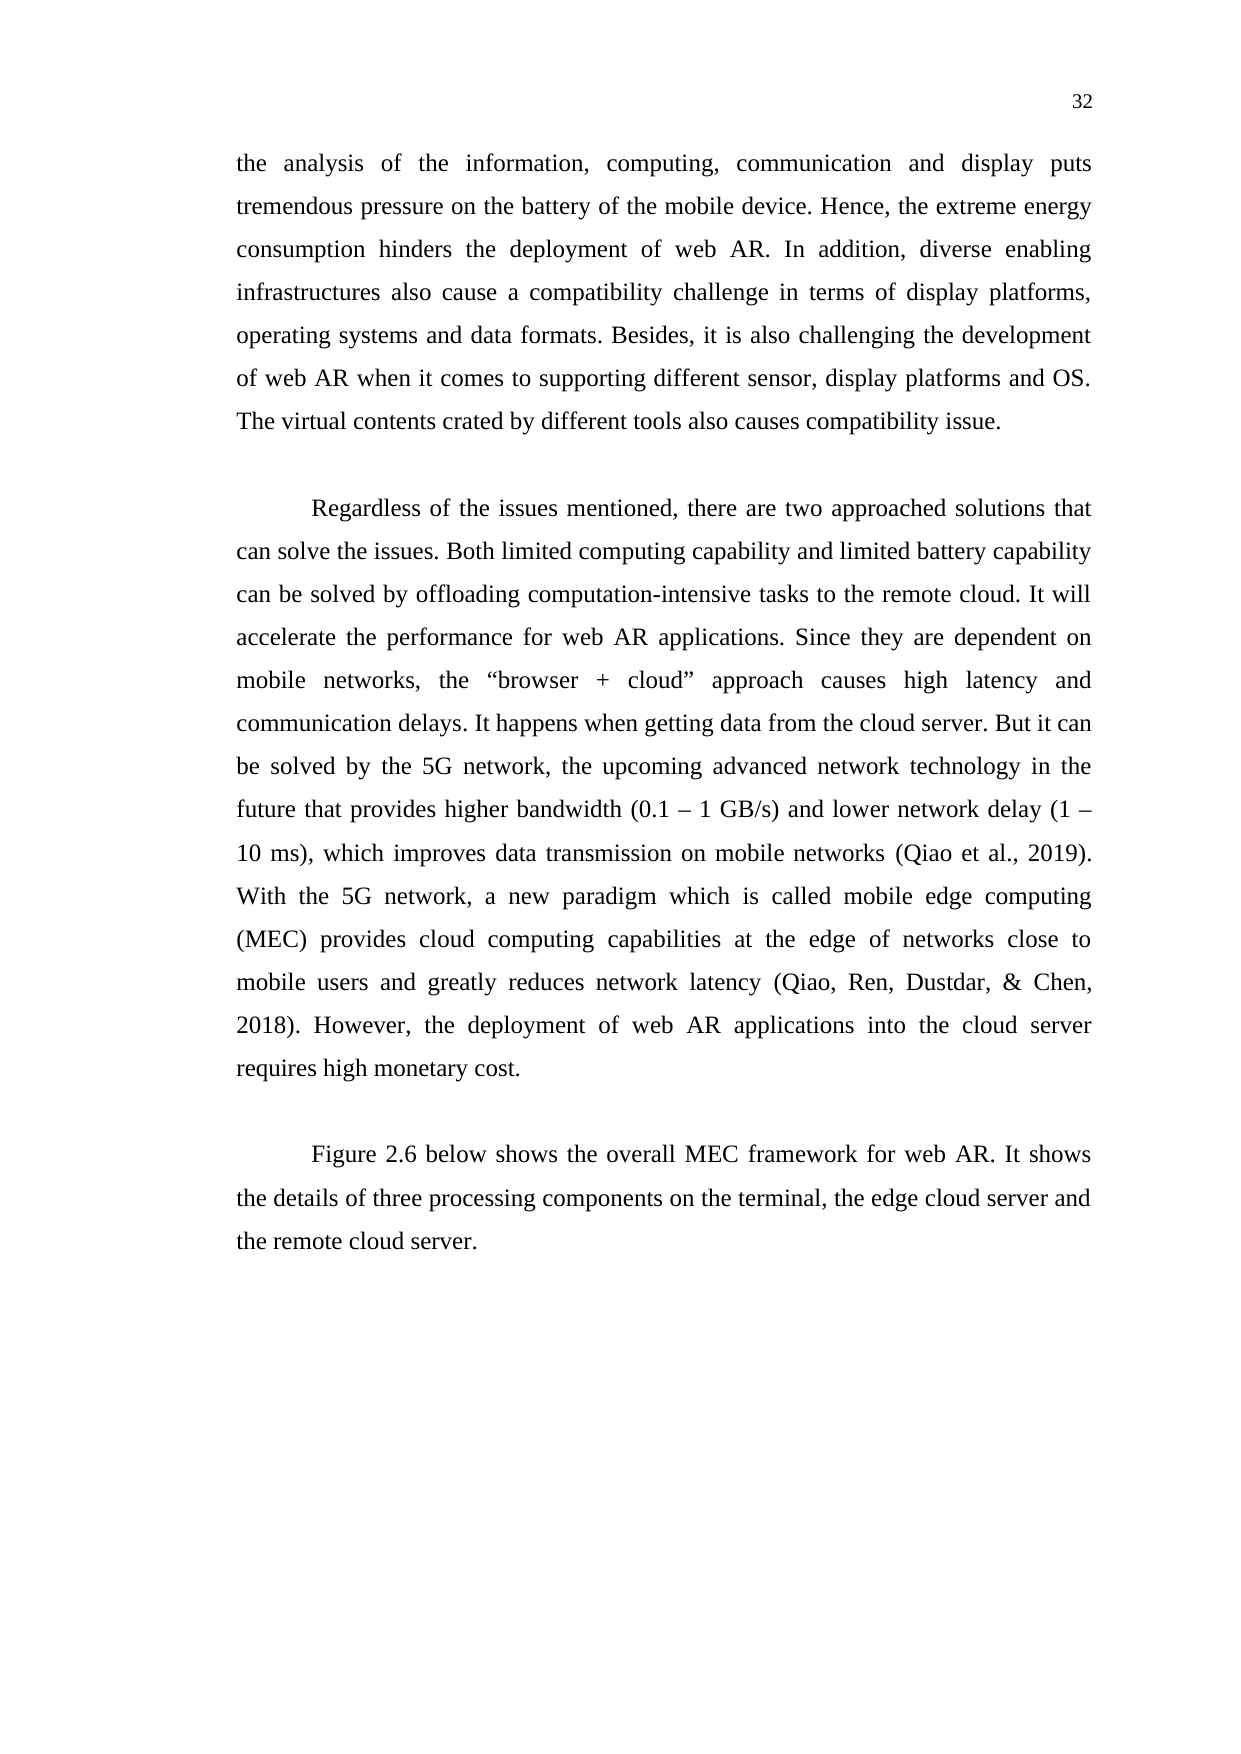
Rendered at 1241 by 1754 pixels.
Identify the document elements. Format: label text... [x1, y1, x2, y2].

text Regardless of the issues mentioned, there are two approached solutions that can solve the issues. Both limited computing capability and limited battery capability can be solved by offloading computation-intensive tasks to the remote cloud. It will accelerate the performance for web AR applications. Since they are dependent on mobile networks, the “browser + cloud” approach causes high latency and communication delays. It happens when getting data from the cloud server. But it can be solved by the 5G network, the upcoming advanced network technology in the future that provides higher bandwidth (0.1 – 1 GB/s) and lower network delay (1 – 10 ms), which improves data transmission on mobile networks (Qiao et al., 2019). With the 5G network, a new paradigm which is called mobile edge computing (MEC) provides cloud computing capabilities at the edge of networks close to mobile users and greatly reduces network latency (Qiao, Ren, Dustdar, & Chen, 2018). However, the deployment of web AR applications into the cloud server requires high monetary cost. [236, 493, 1092, 1082]
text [236, 148, 1092, 435]
text Figure 2.6 below shows the overall MEC framework for web AR. It shows the details of three processing components on the terminal, the edge cloud server and the remote cloud server. [236, 1139, 1092, 1254]
